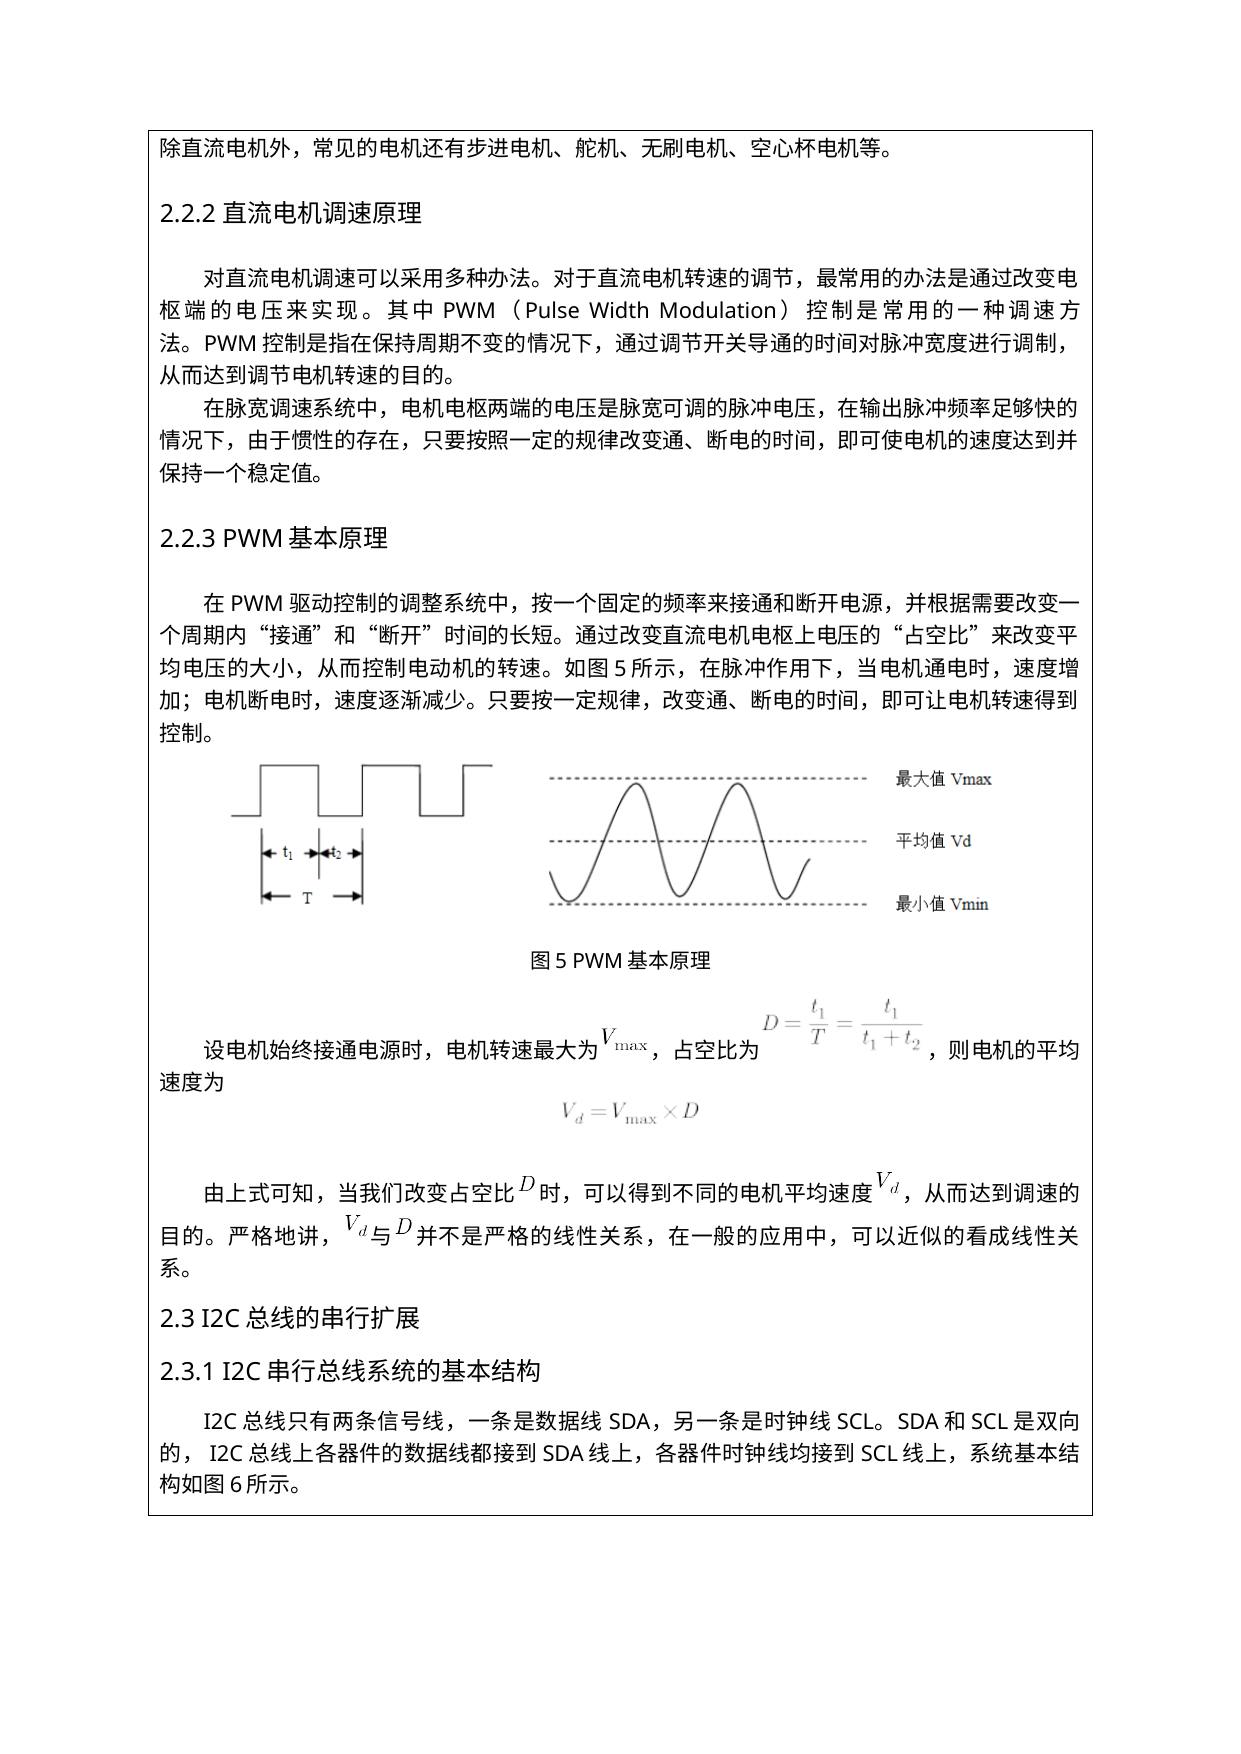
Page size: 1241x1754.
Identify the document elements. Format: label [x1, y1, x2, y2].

picture [215, 748, 1025, 928]
table_cell [149, 131, 1092, 1515]
